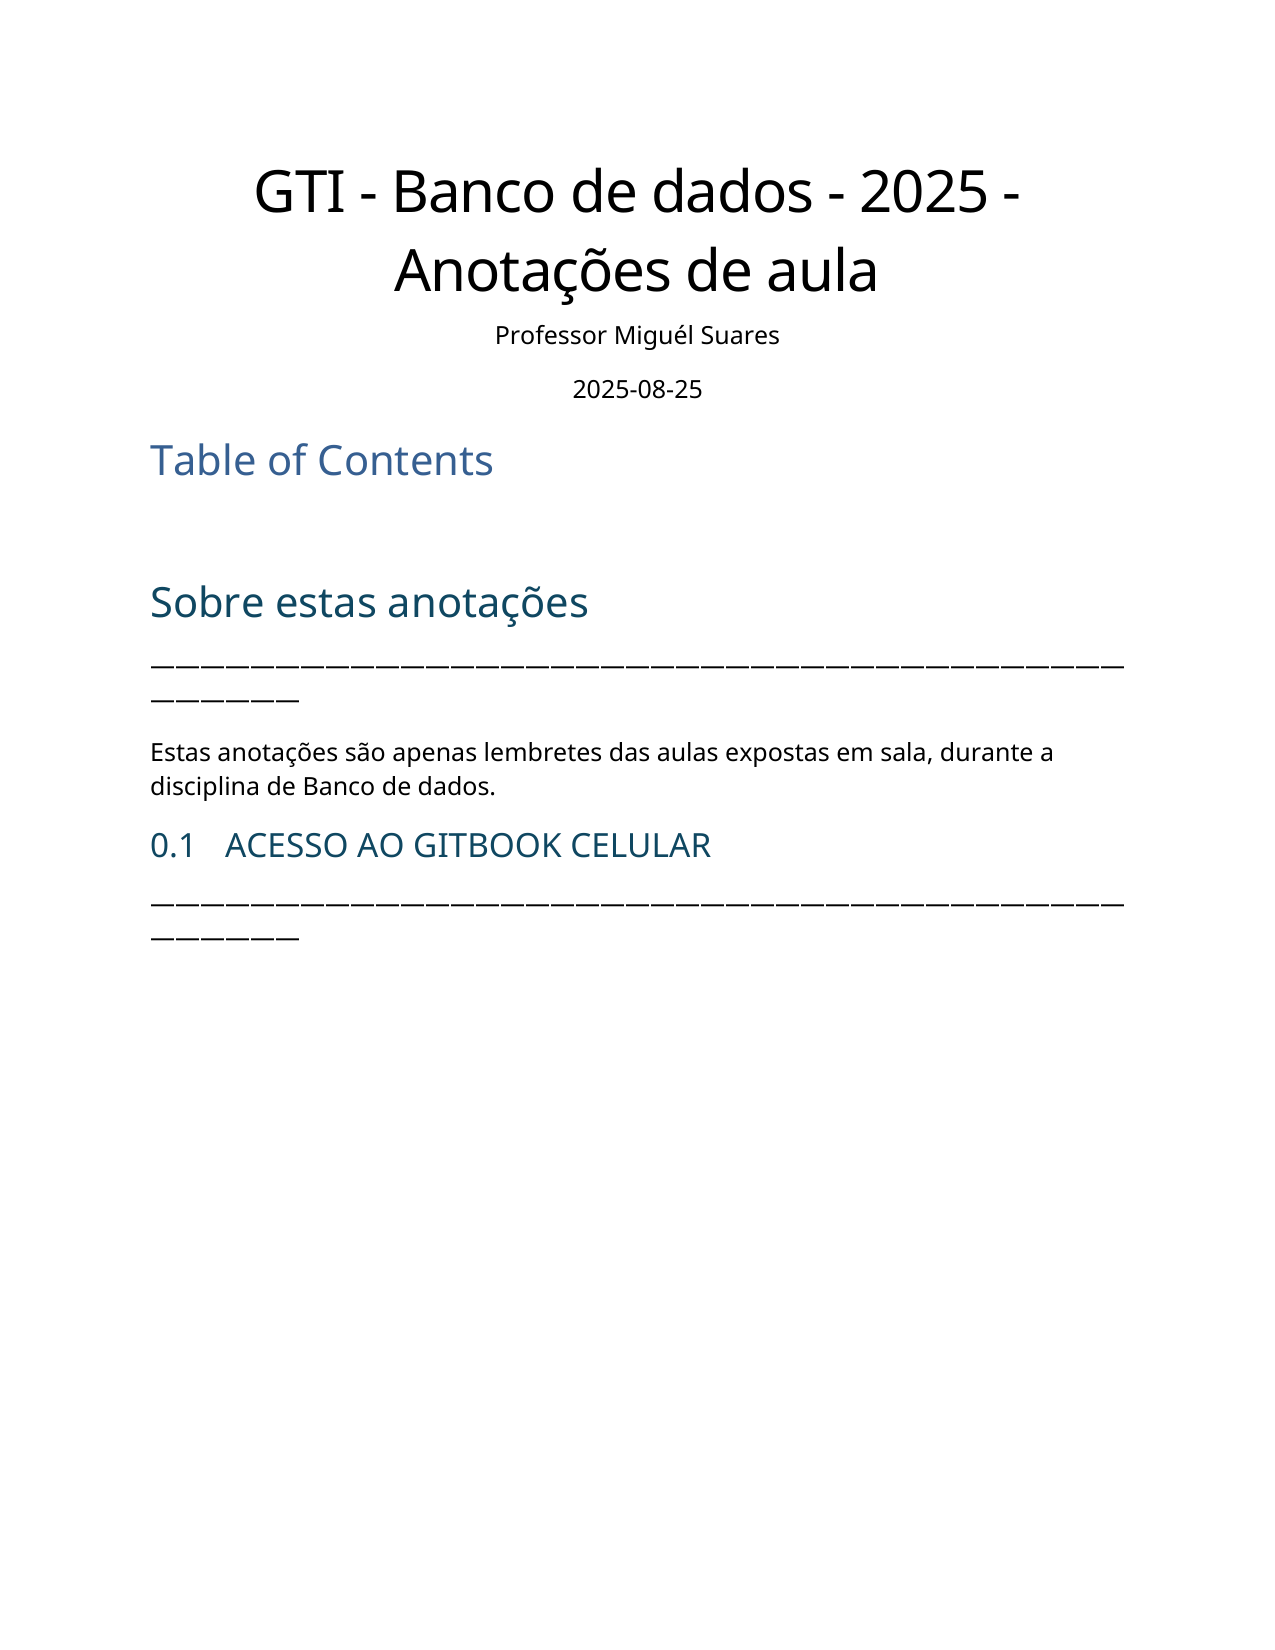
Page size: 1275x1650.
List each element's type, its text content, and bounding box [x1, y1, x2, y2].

text Estas anotações são apenas lembretes das aulas expostas em sala, durante a disciplina de Banco de dados. [150, 735, 1125, 803]
subtitle 0.1 ACESSO AO GITBOOK CELULAR [150, 822, 1125, 867]
subtitle Sobre estas anotações [150, 572, 1125, 629]
text Professor Miguél Suares [150, 317, 1125, 351]
text ————————————————————————————————————————————— [150, 648, 1125, 716]
text ————————————————————————————————————————————— [150, 886, 1125, 954]
text 2025-08-25 [150, 372, 1125, 406]
title GTI - Banco de dados - 2025 - Anotações de aula [150, 150, 1125, 309]
